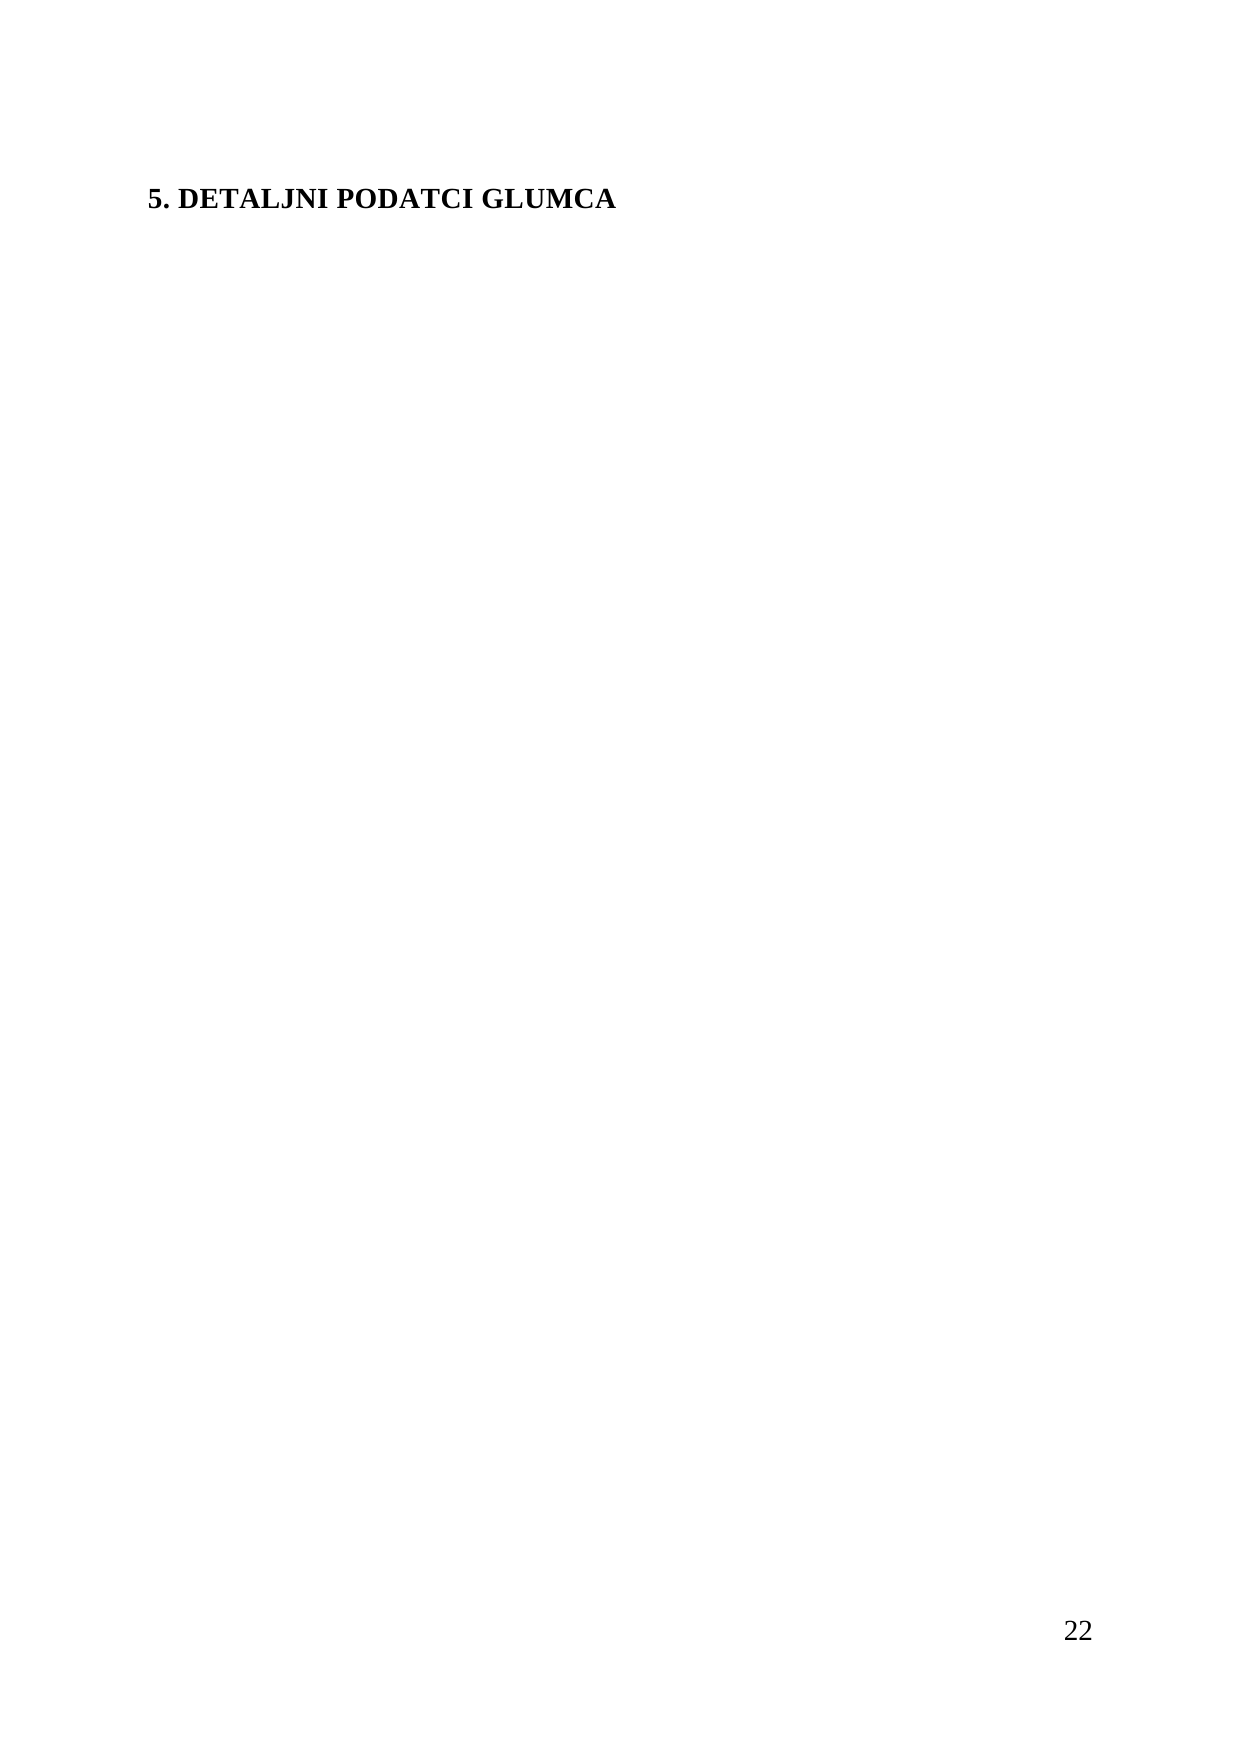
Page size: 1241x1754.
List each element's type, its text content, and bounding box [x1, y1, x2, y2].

subtitle 5. Detaljni podatci glumca [148, 181, 1093, 214]
